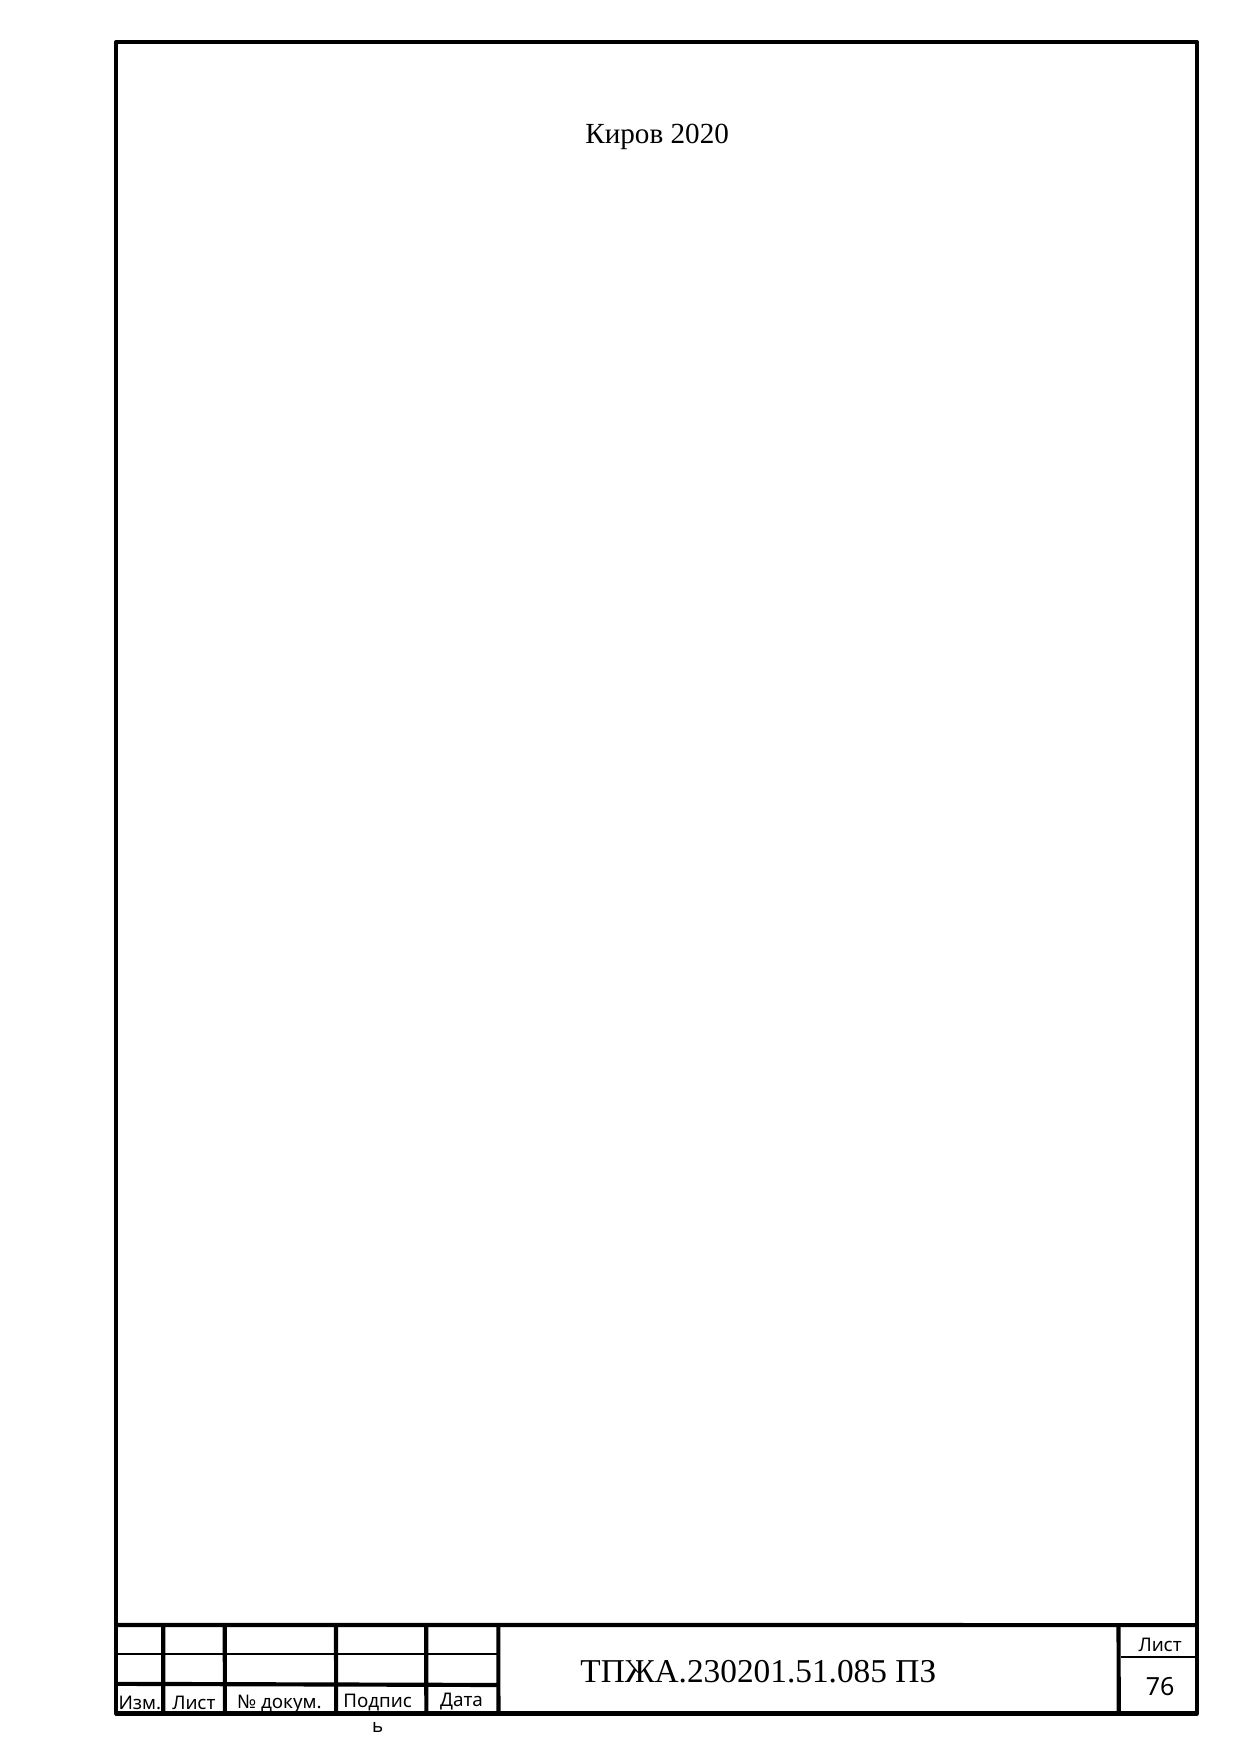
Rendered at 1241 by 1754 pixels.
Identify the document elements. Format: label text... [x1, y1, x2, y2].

text Киров 2020 [162, 117, 1152, 150]
